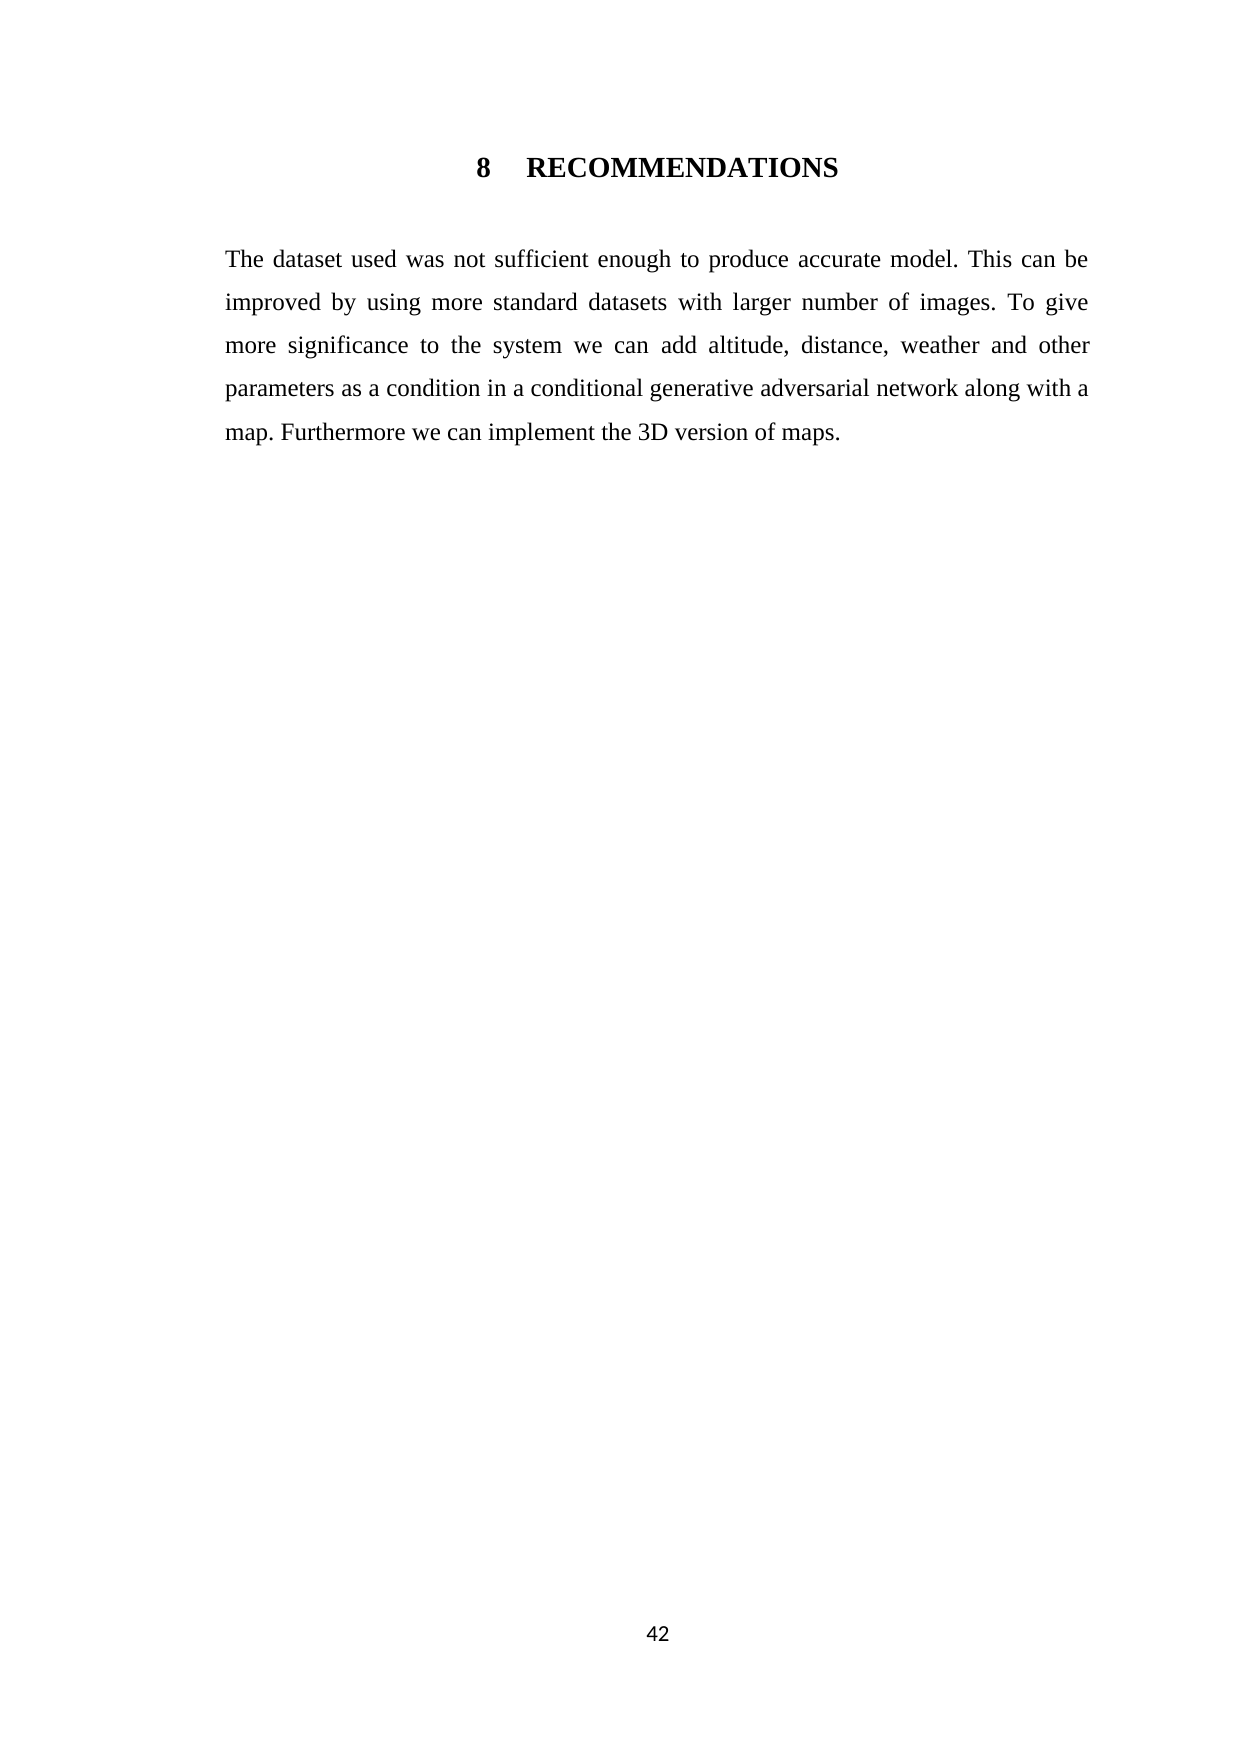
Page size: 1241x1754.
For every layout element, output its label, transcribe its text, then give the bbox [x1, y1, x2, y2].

text The dataset used was not sufficient enough to produce accurate model. This can be improved by using more standard datasets with larger number of images. To give more significance to the system we can add altitude, distance, weather and other parameters as a condition in a conditional generative adversarial network along with a map. Furthermore we can implement the 3D version of maps. [225, 244, 1090, 445]
subtitle RECOMMENDATIONS [225, 150, 1090, 183]
